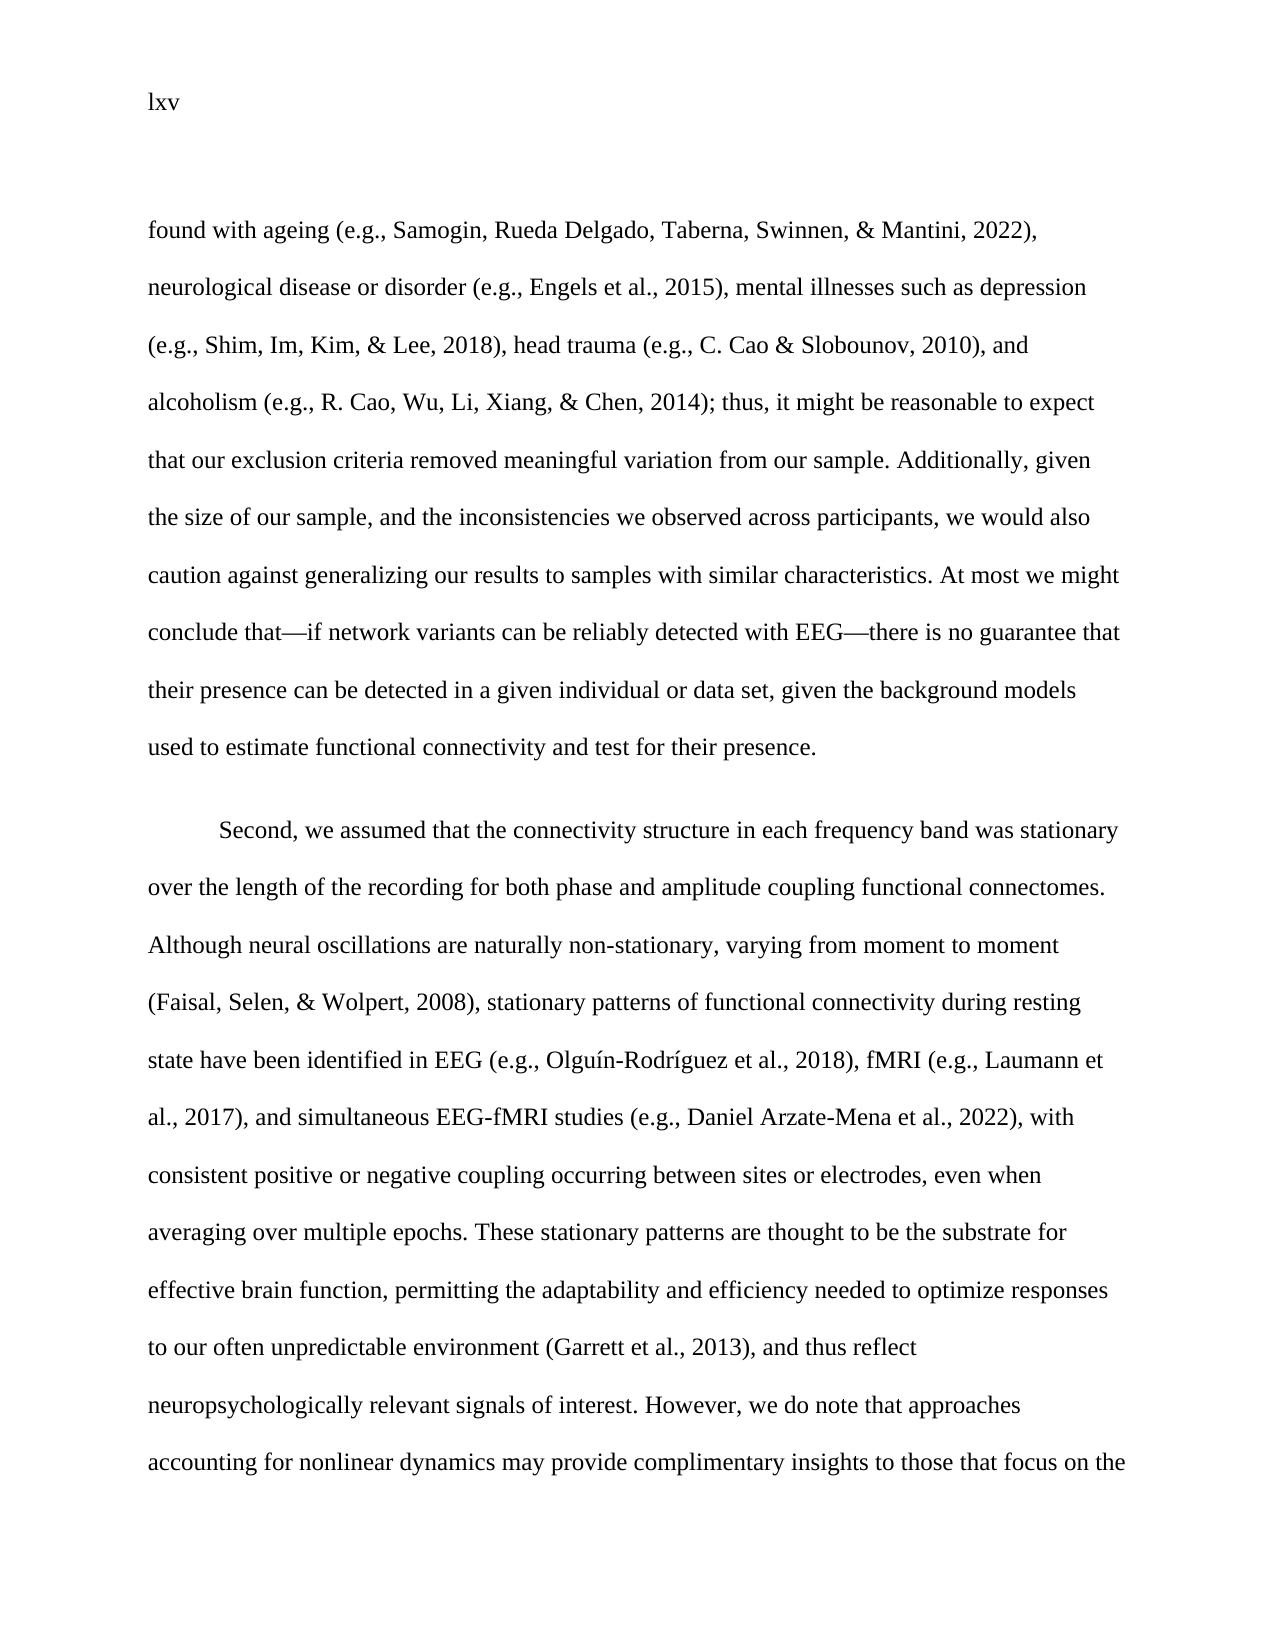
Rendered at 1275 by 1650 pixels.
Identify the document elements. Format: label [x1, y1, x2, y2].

text [148, 815, 1127, 1476]
text [148, 215, 1127, 761]
